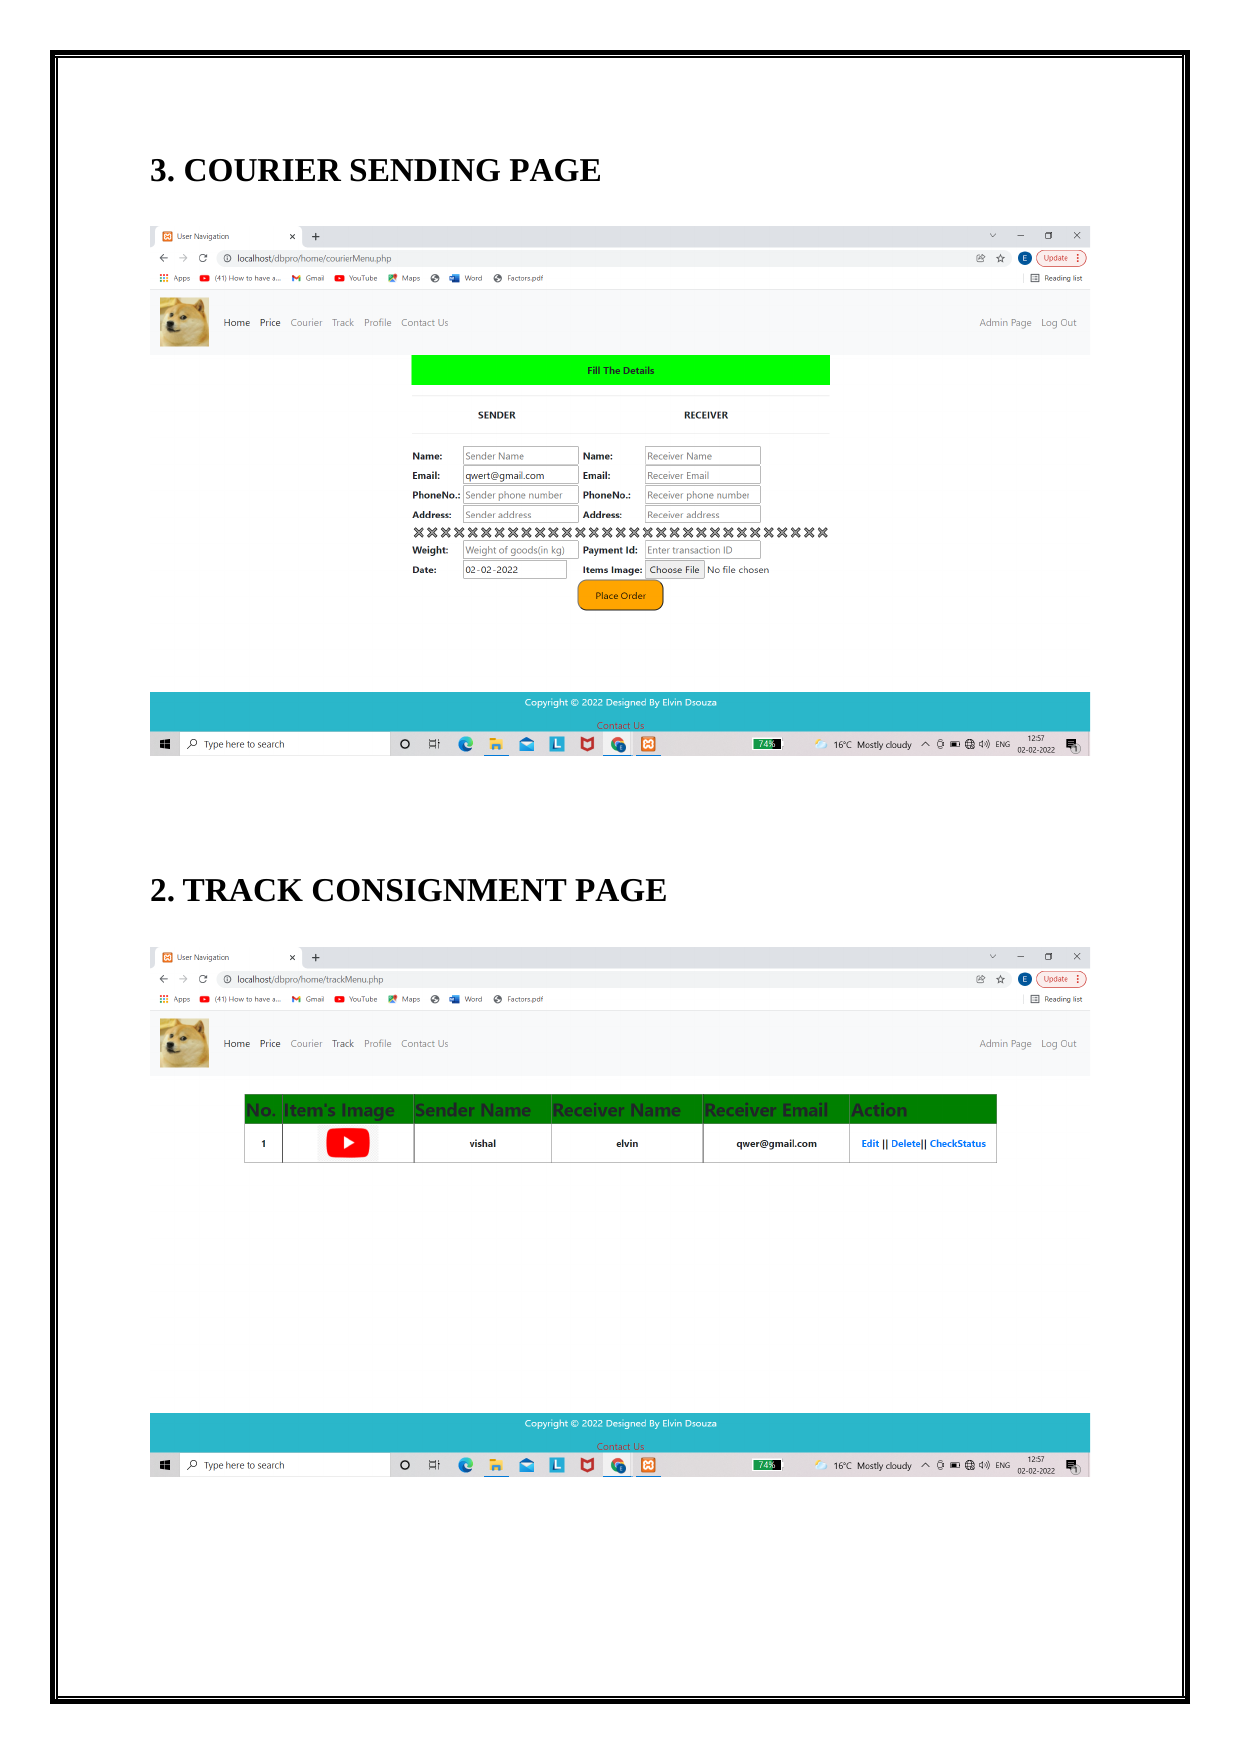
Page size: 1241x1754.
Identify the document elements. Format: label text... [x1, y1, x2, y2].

picture [150, 947, 1091, 1477]
list 3. COURIER SENDING PAGE [150, 150, 1090, 188]
list TRACK CONSIGNMENT PAGE [150, 871, 1090, 909]
picture [150, 226, 1091, 756]
